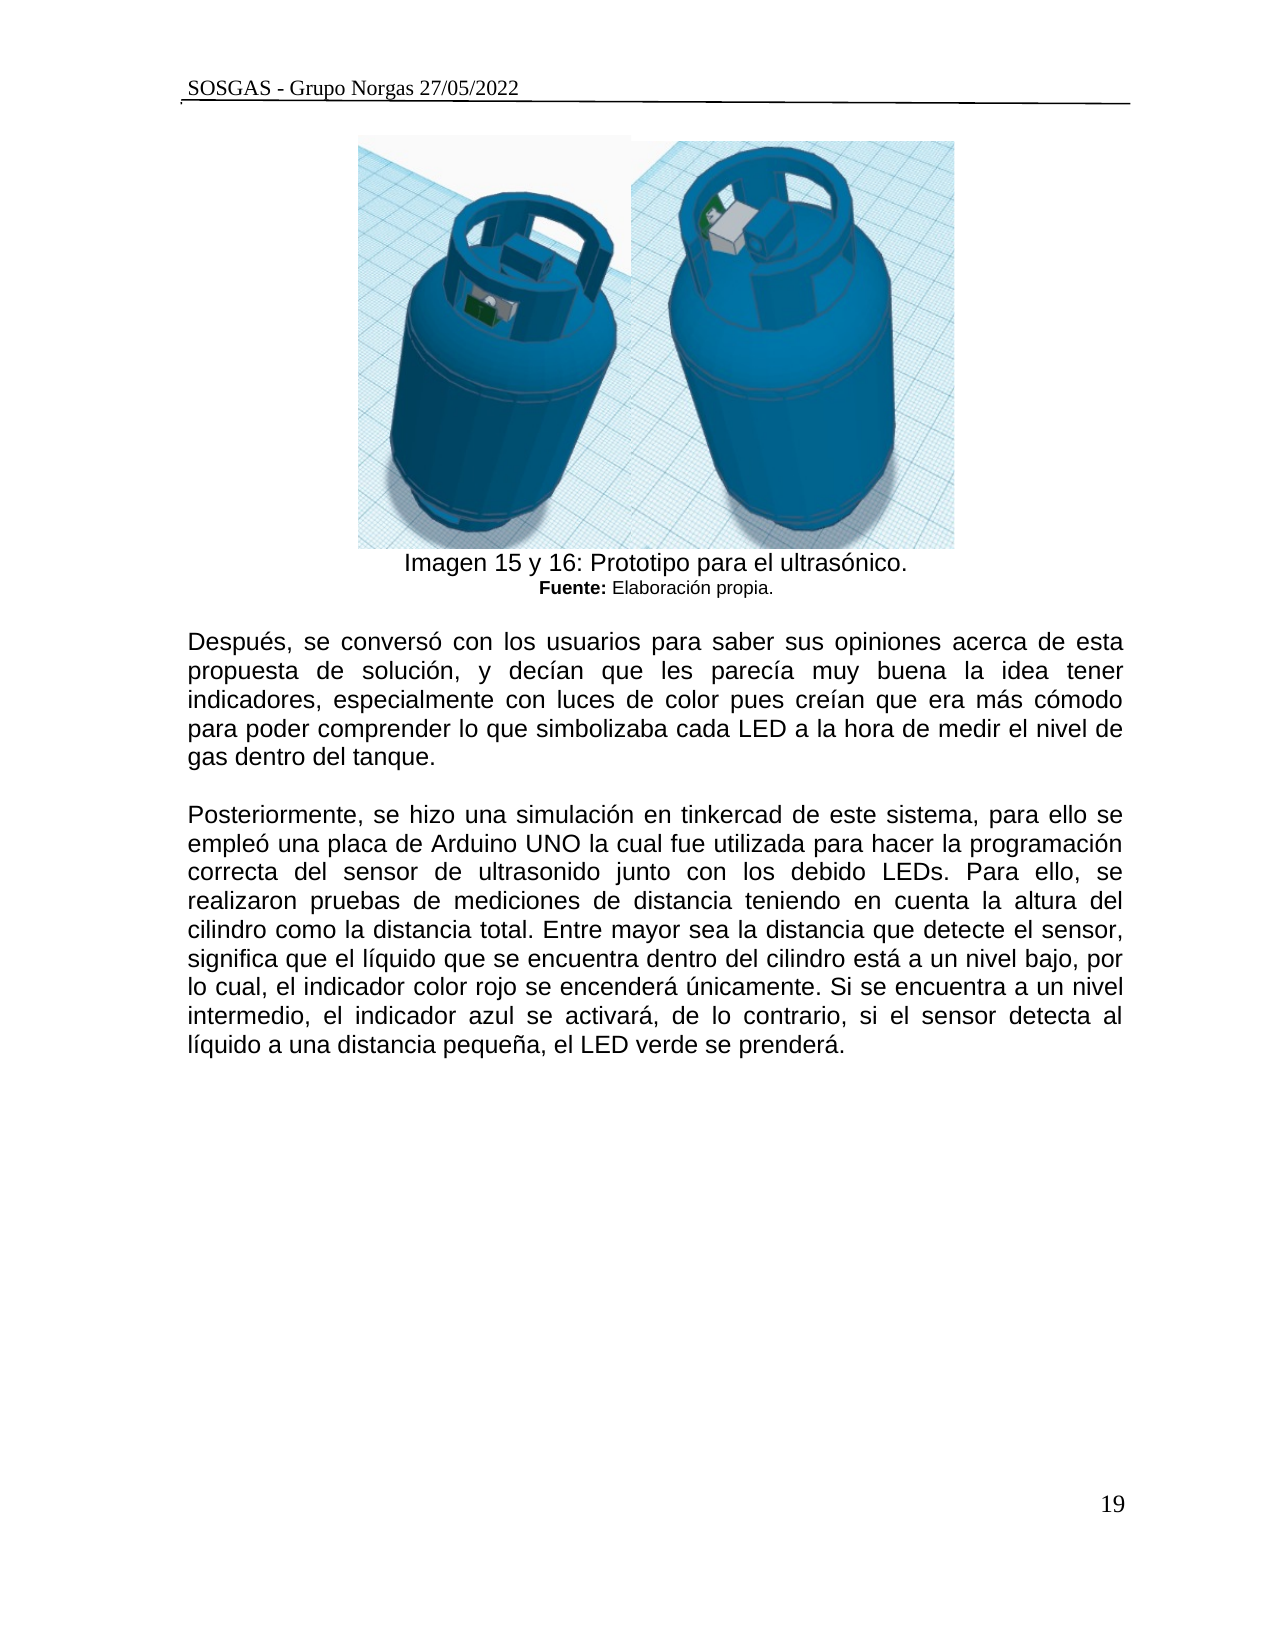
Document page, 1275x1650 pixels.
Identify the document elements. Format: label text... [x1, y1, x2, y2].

text Después, se conversó con los usuarios para saber sus opiniones acerca de esta propuesta de solución, y decían que les parecía muy buena la idea tener indicadores, especialmente con luces de color pues creían que era más cómodo para poder comprender lo que simbolizaba cada LED a la hora de medir el nivel de gas dentro del tanque. [187, 627, 1125, 771]
text Fuente: Elaboración propia. [187, 577, 1125, 598]
picture [358, 135, 955, 549]
text Posteriormente, se hizo una simulación en tinkercad de este sistema, para ello se empleó una placa de Arduino UNO la cual fue utilizada para hacer la programación correcta del sensor de ultrasonido junto con los debido LEDs. Para ello, se realizaron pruebas de mediciones de distancia teniendo en cuenta la altura del cilindro como la distancia total. Entre mayor sea la distancia que detecte el sensor, significa que el líquido que se encuentra dentro del cilindro está a un nivel bajo, por lo cual, el indicador color rojo se encenderá únicamente. Si se encuentra a un nivel intermedio, el indicador azul se activará, de lo contrario, si el sensor detecta al líquido a una distancia pequeña, el LED verde se prenderá. [187, 800, 1125, 1058]
text Imagen 15 y 16: Prototipo para el ultrasónico. [187, 548, 1125, 577]
